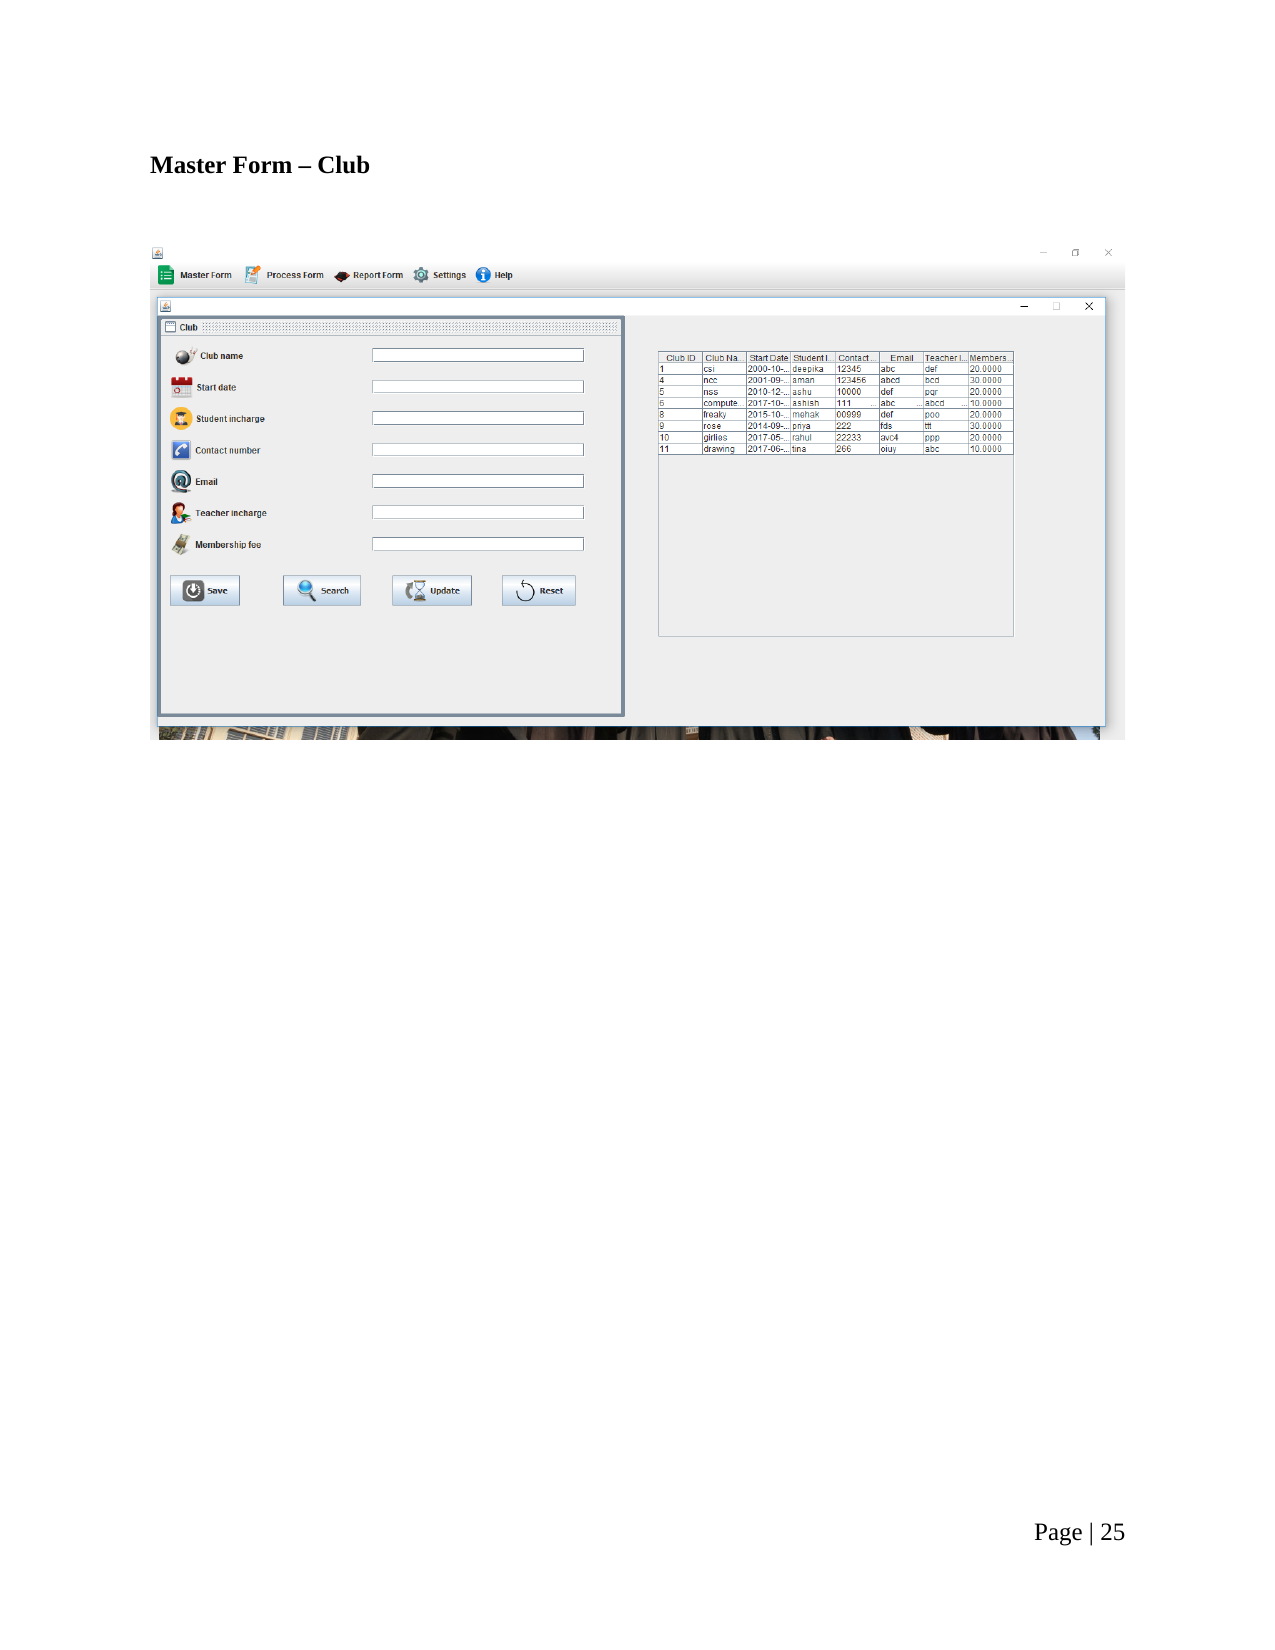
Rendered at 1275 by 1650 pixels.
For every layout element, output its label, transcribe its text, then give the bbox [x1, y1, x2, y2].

picture [150, 245, 1125, 740]
text Master Form – Club [150, 150, 1125, 179]
